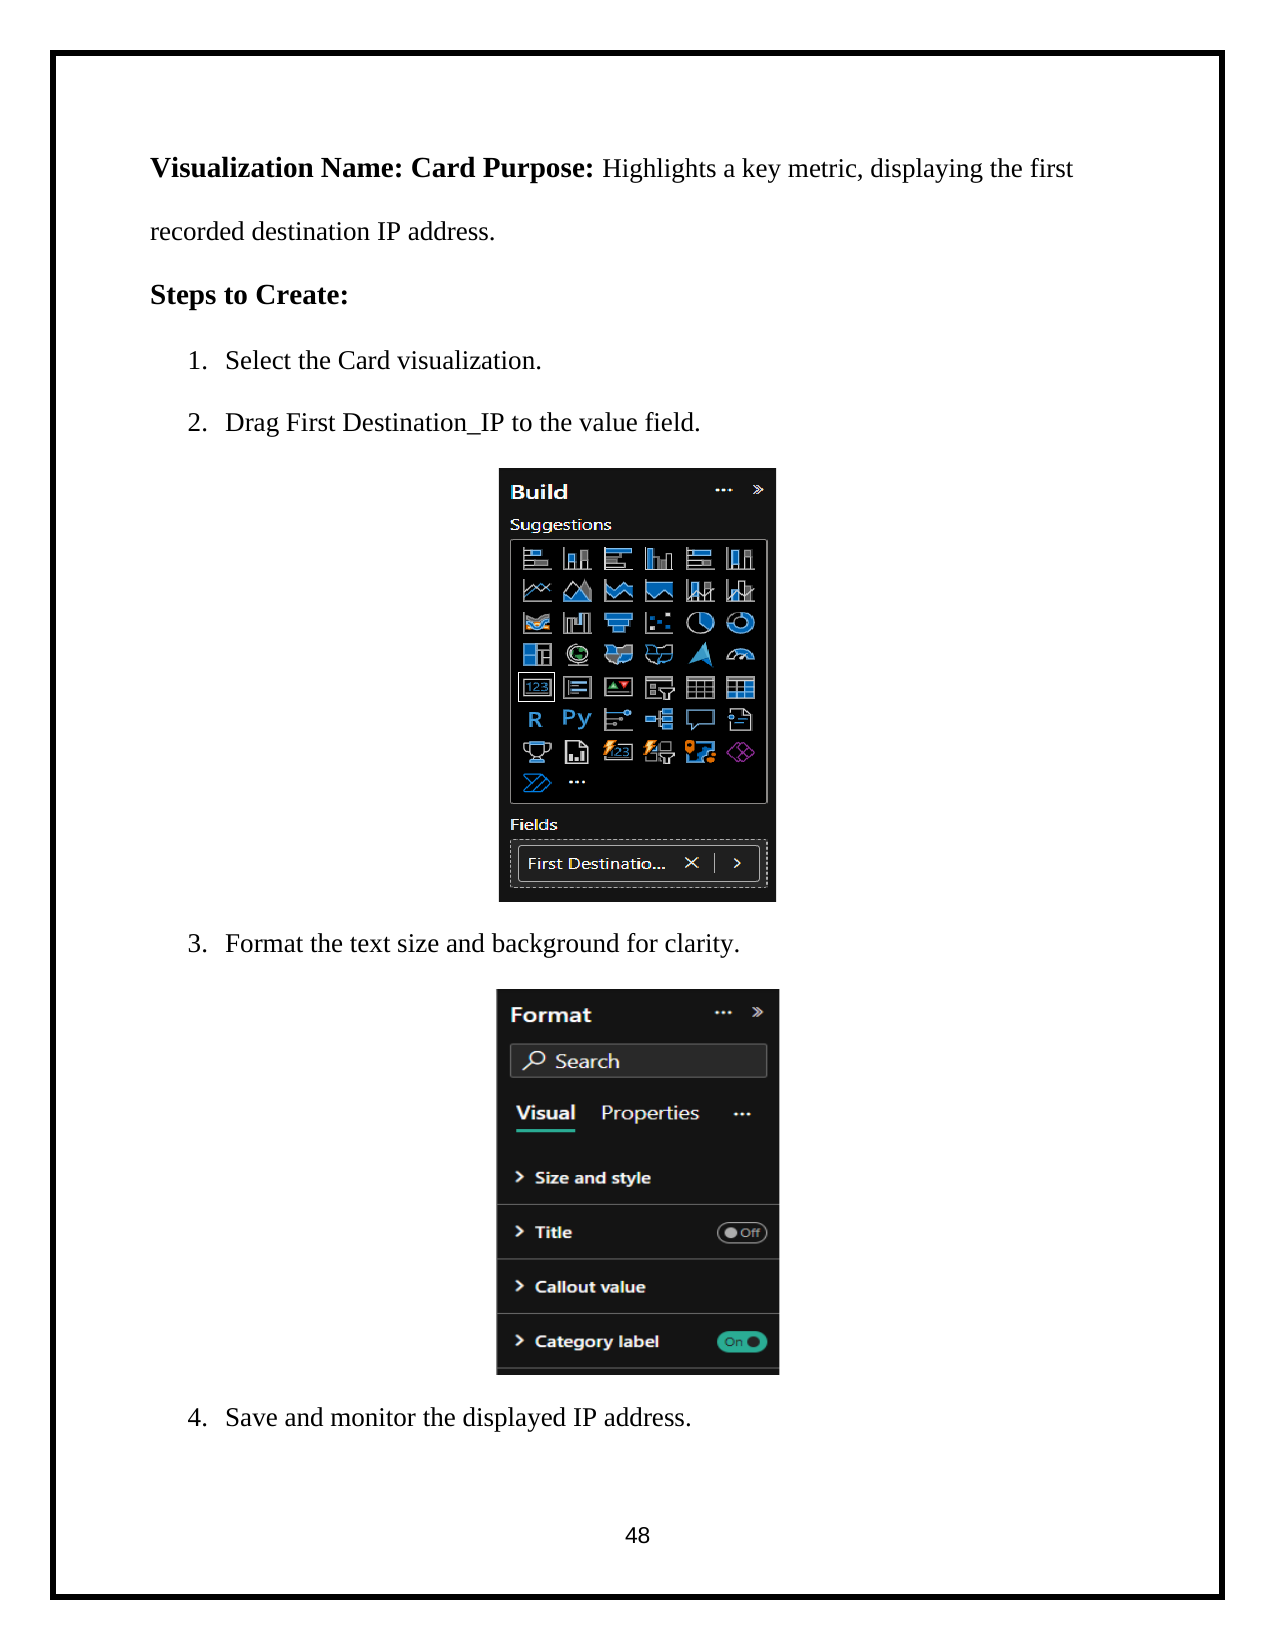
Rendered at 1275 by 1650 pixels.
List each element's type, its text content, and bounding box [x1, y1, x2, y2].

picture [495, 989, 780, 1375]
picture [498, 468, 777, 902]
list Format the text size and background for clarity. [187, 927, 1125, 959]
list Drag First Destination_IP to the value field. [187, 406, 1125, 437]
text Visualization Name: Card Purpose: Highlights a key metric, displaying the first recorded destination IP address. [150, 150, 1125, 246]
text Steps to Create: [150, 277, 1125, 311]
list Save and monitor the displayed IP address. [187, 1401, 1125, 1432]
list Select the Card visualization. [187, 344, 1125, 375]
